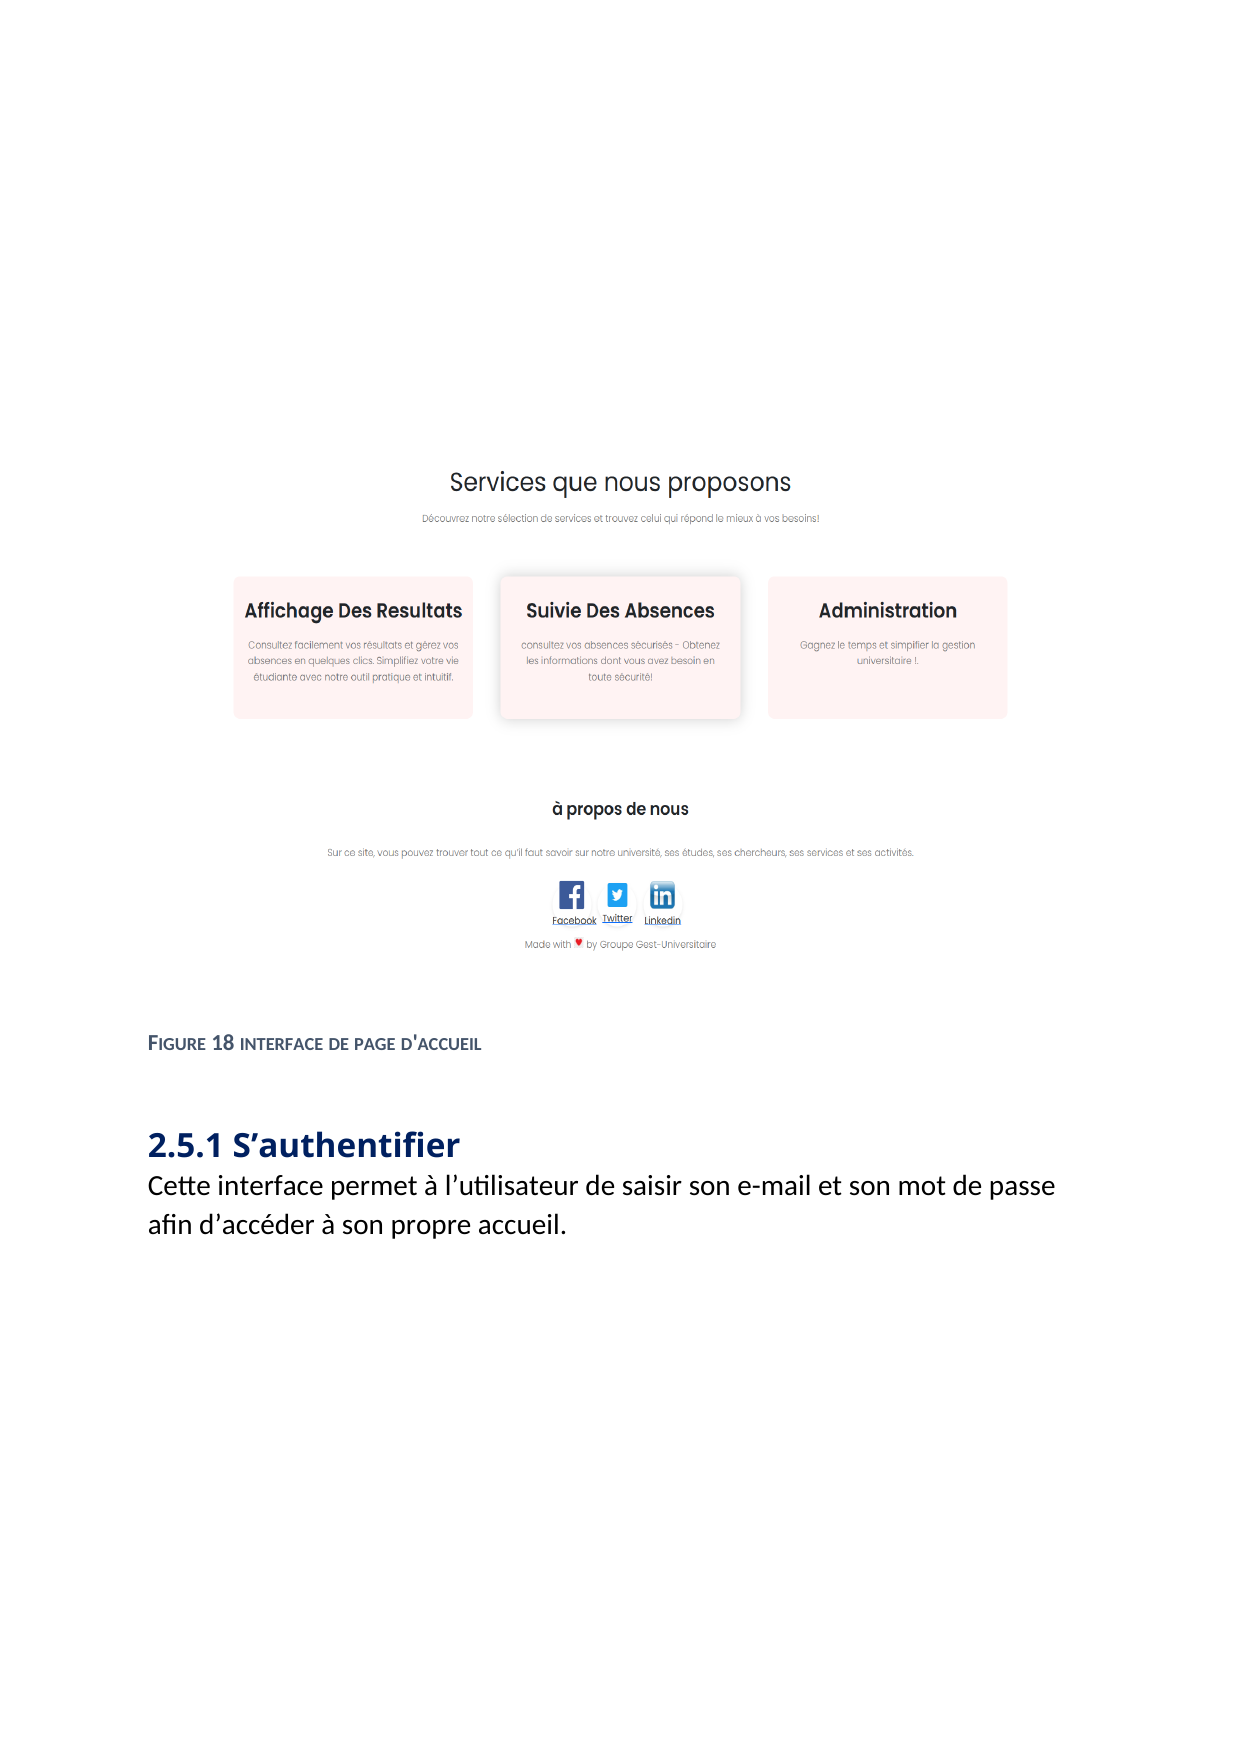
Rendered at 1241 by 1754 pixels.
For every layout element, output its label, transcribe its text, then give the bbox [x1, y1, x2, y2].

text Cette interface permet à l’utilisateur de saisir son e-mail et son mot de passe afin d’accéder à son propre accueil. [148, 1167, 1093, 1241]
text Figure 18 interface de page d'accueil [148, 1028, 1093, 1056]
picture [146, 454, 1092, 990]
subtitle 2.5.1 S’authentifier [148, 1122, 1093, 1167]
